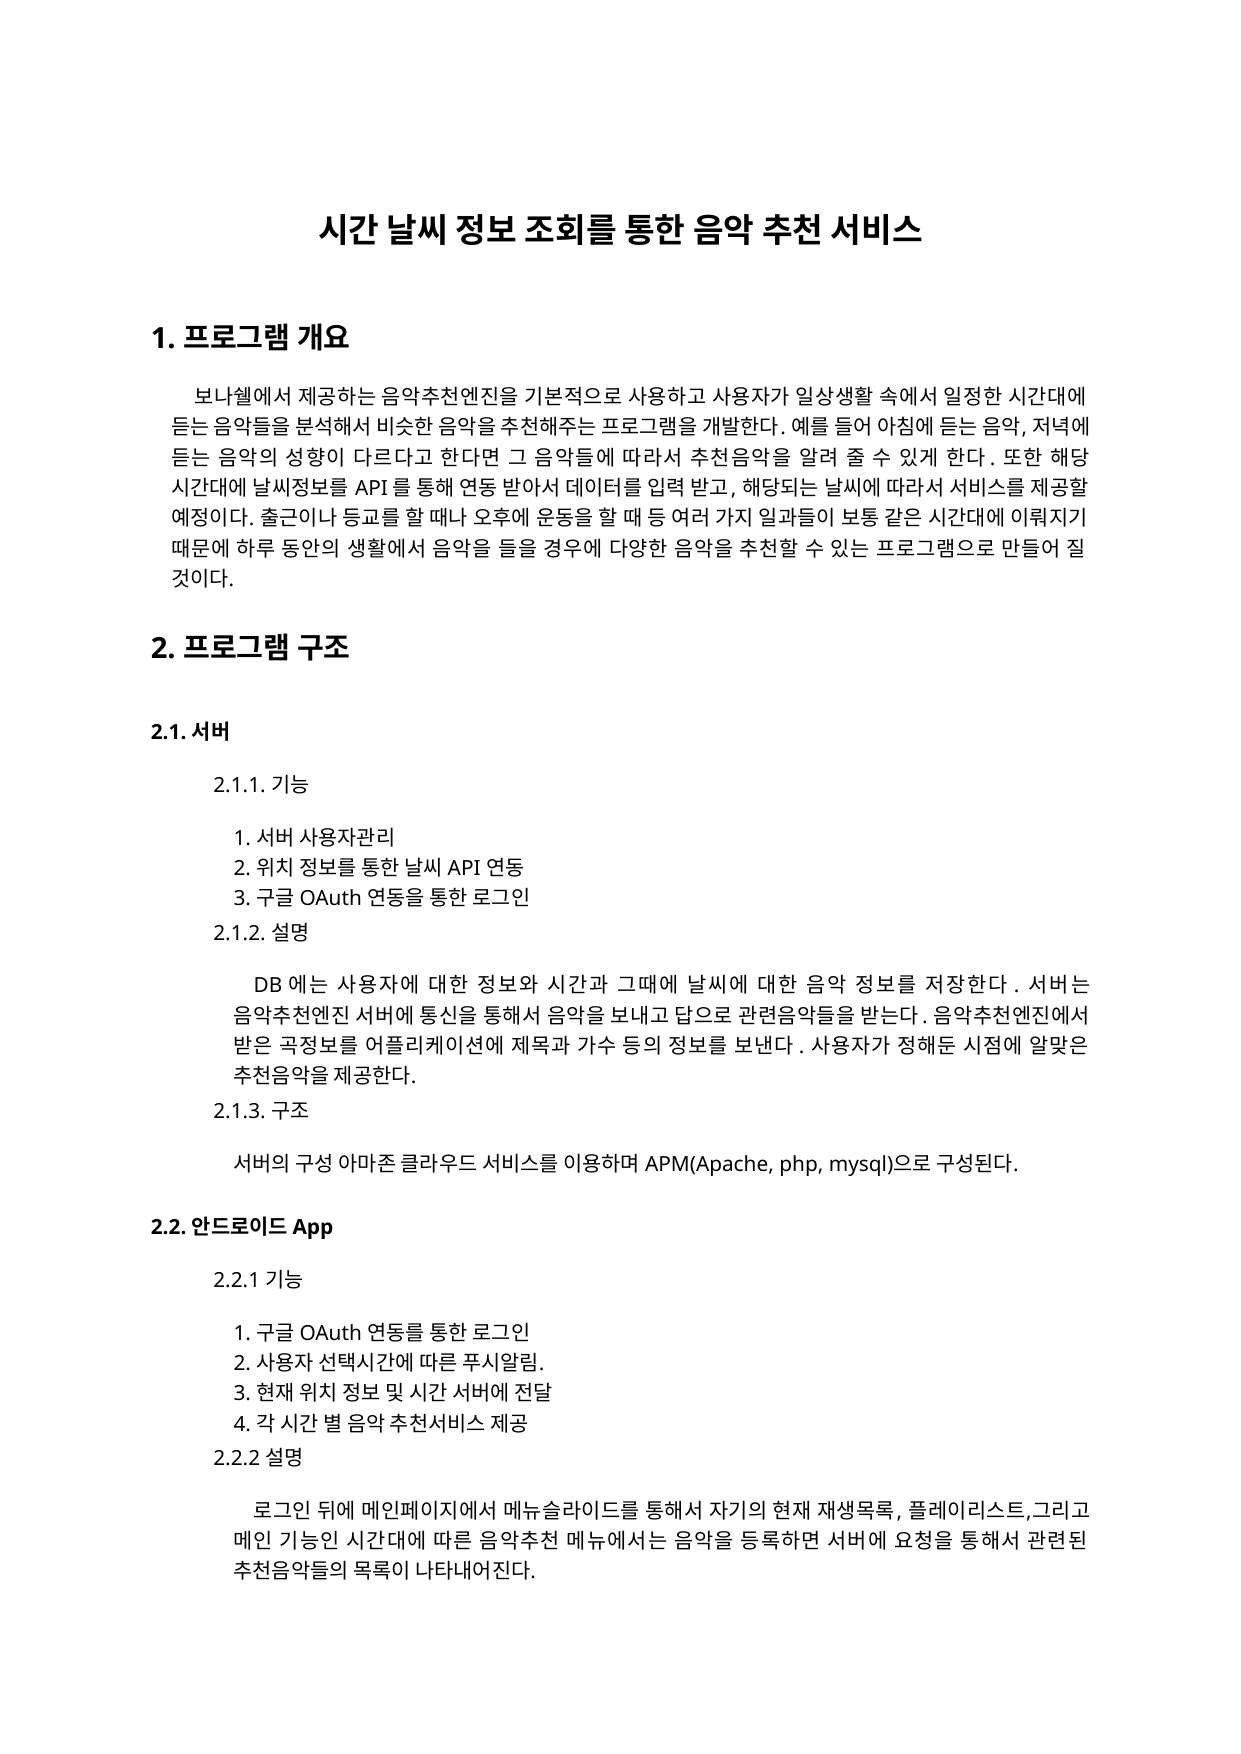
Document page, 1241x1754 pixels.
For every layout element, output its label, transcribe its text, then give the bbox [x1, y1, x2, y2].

text 1. 서버 사용자관리 [225, 819, 1098, 851]
text 1. 구글 OAuth 연동를 통한 로그인 [225, 1314, 1098, 1346]
subtitle 2.2.1 기능 [204, 1261, 1098, 1295]
text DB에는 사용자에 대한 정보와 시간과 그때에 날씨에 대한 음악 정보를 저장한다. 서버는 음악추천엔진 서버에 통신을 통해서 음악을 보내고 답으로 관련음악들을 받는다. 음악추천엔진에서 받은 곡정보를 어플리케이션에 제목과 가수 등의 정보를 보낸다. 사용자가 정해둔 시점에 알맞은 추천음악을 제공한다. [225, 967, 1098, 1092]
text 3. 구글 OAuth 연동을 통한 로그인 [225, 881, 1098, 914]
subtitle 2. 프로그램 구조 [150, 625, 1090, 667]
title 시간 날씨 정보 조회를 통한 음악 추천 서비스 [142, 202, 1098, 252]
text 보나쉘에서 제공하는 음악추천엔진을 기본적으로 사용하고 사용자가 일상생활 속에서 일정한 시간대에 듣는 음악들을 분석해서 비슷한 음악을 추천해주는 프로그램을 개발한다. 예를 들어 아침에 듣는 음악, 저녁에 듣는 음악의 성향이 다르다고 한다면 그 음악들에 따라서 추천음악을 알려 줄 수 있게 한다. 또한 해당 시간대에 날씨정보를 API를 통해 연동 받아서 데이터를 입력 받고, 해당되는 날씨에 따라서 서비스를 제공할 예정이다. 출근이나 등교를 할 때나 오후에 운동을 할 때 등 여러 가지 일과들이 보통 같은 시간대에 이뤄지기 때문에 하루 동안의 생활에서 음악을 들을 경우에 다양한 음악을 추천할 수 있는 프로그램으로 만들어 질 것이다. [162, 378, 1098, 594]
subtitle 2.1. 서버 [142, 715, 1098, 747]
text 2. 사용자 선택시간에 따른 푸시알림. [225, 1346, 1098, 1376]
subtitle 2.2.2 설명 [204, 1439, 1098, 1474]
subtitle 2.1.3. 구조 [204, 1092, 1098, 1127]
text 2. 위치 정보를 통한 날씨 API 연동 [225, 851, 1098, 881]
subtitle 1. 프로그램 개요 [142, 312, 1098, 359]
text 4. 각 시간 별 음악 추천서비스 제공 [225, 1407, 1098, 1439]
text 로그인 뒤에 메인페이지에서 메뉴슬라이드를 통해서 자기의 현재 재생목록, 플레이리스트,그리고 메인 기능인 시간대에 따른 음악추천 메뉴에서는 음악을 등록하면 서버에 요청을 통해서 관련된 추천음악들의 목록이 나타내어진다. [225, 1492, 1098, 1587]
subtitle 2.1.2. 설명 [204, 914, 1098, 948]
text 서버의 구성 아마존 클라우드 서비스를 이용하며 APM(Apache, php, mysql)으로 구성된다. [225, 1145, 1098, 1179]
text 3. 현재 위치 정보 및 시간 서버에 전달 [225, 1376, 1098, 1407]
subtitle 2.2. 안드로이드 App [142, 1210, 1098, 1242]
subtitle 2.1.1. 기능 [204, 766, 1098, 800]
